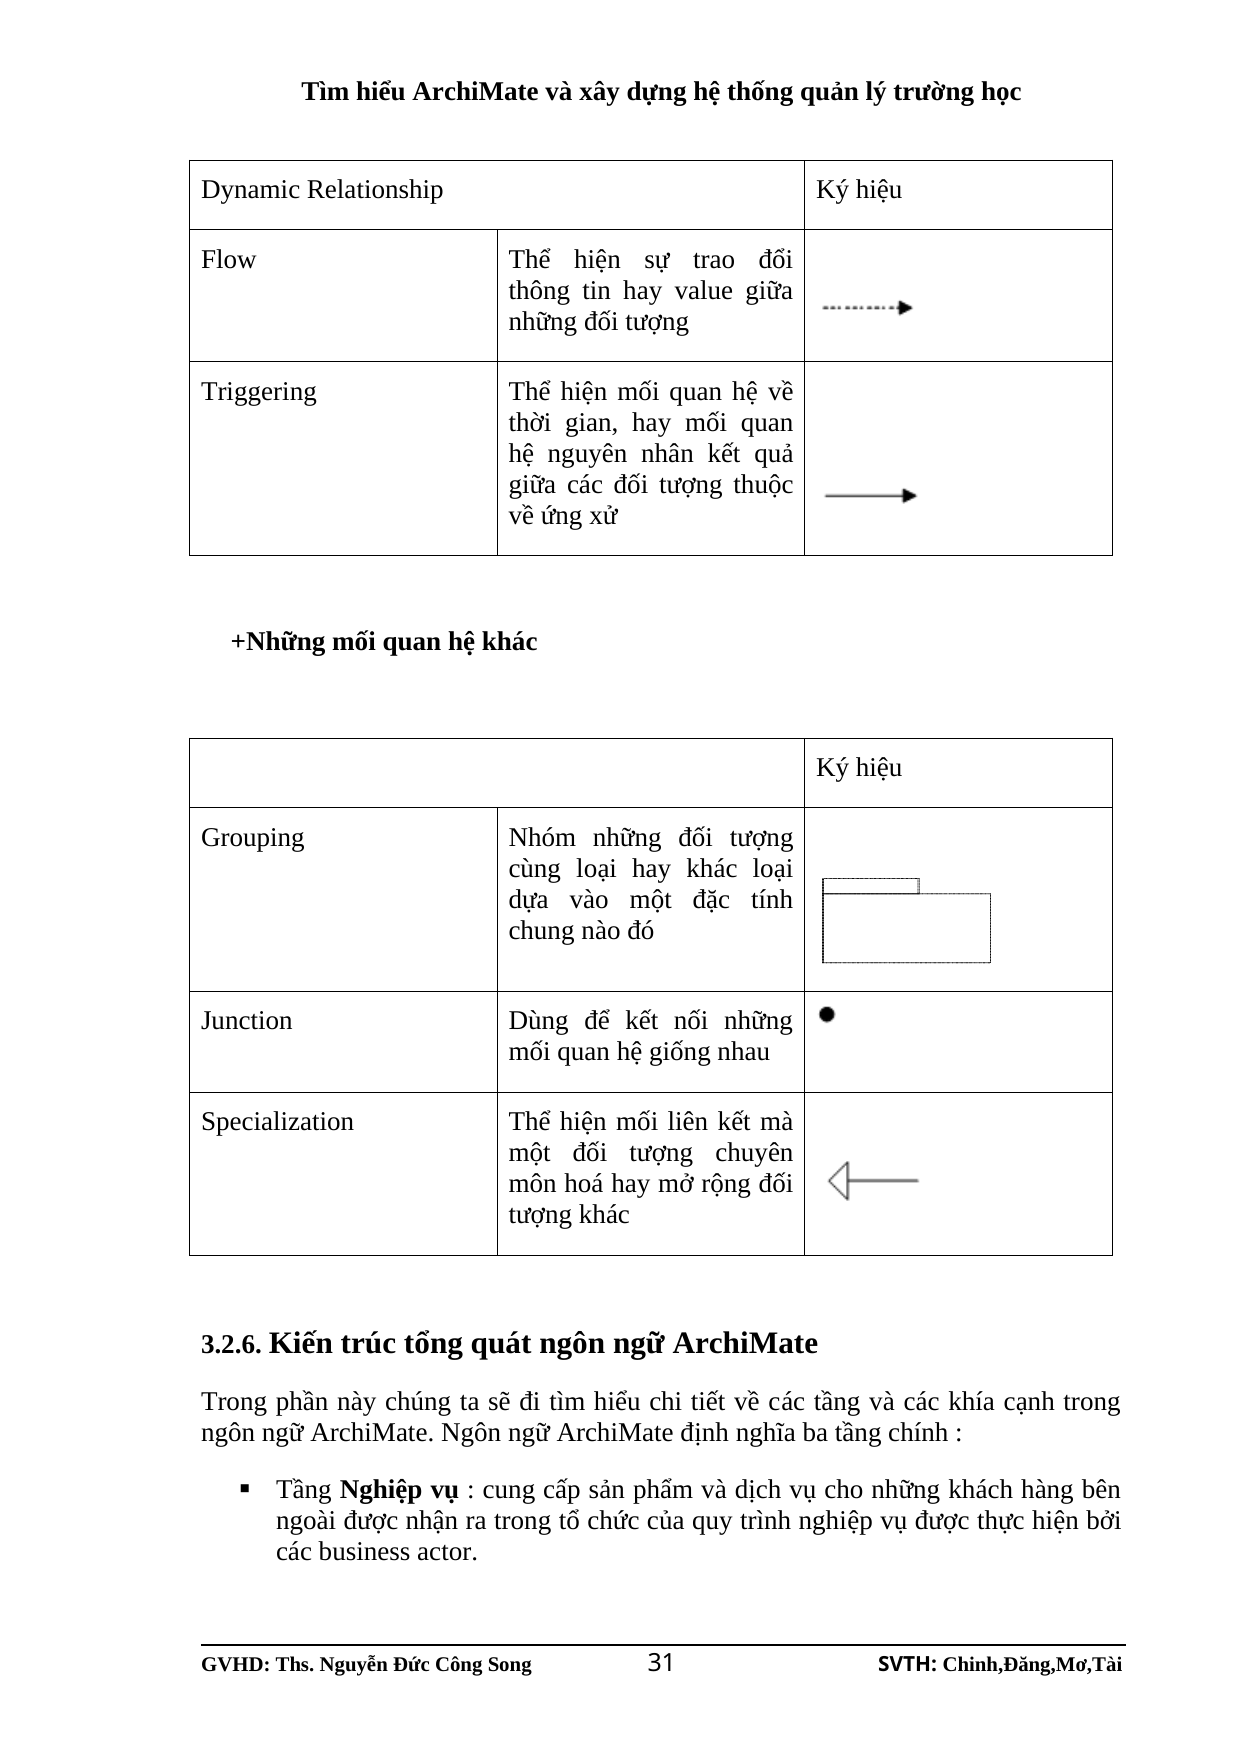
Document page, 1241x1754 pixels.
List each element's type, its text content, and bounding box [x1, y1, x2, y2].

picture [815, 1161, 932, 1206]
table_cell [805, 362, 1112, 555]
table_header Ký hiệu [805, 161, 1112, 229]
table_header Ký hiệu [805, 739, 1112, 807]
picture [815, 876, 997, 966]
table_cell [805, 992, 1112, 1092]
table_cell [805, 1093, 1112, 1255]
table_cell Thể hiện mối liên kết mà một đối tượng chuyên môn hoá hay mở rộng đối tượng khác [498, 1093, 804, 1255]
picture [815, 1004, 844, 1028]
table_cell Triggering [190, 362, 497, 555]
table_cell Thể hiện mối quan hệ về thời gian, hay mối quan hệ nguyên nhân kết quả giữa các đối tượng thuộc về ứng xử [498, 362, 804, 555]
table_cell [805, 808, 1112, 991]
table_cell [805, 230, 1112, 361]
table_cell Specialization [190, 1093, 497, 1255]
table_cell Junction [190, 992, 497, 1092]
text Tầng Nghiệp vụ : cung cấp sản phẩm và dịch vụ cho những khách hàng bên ngoài được nhận ra trong tổ chức của quy trình nghiệp vụ được thực hiện bởi các business actor. [238, 1473, 1122, 1566]
table_header Dynamic Relationship [190, 161, 804, 229]
table_cell Nhóm những đối tượng cùng loại hay khác loại dựa vào một đặc tính chung nào đó [498, 808, 804, 991]
table_cell Dùng để kết nối những mối quan hệ giống nhau [498, 992, 804, 1092]
list Kiến trúc tổng quát ngôn ngữ ArchiMate [201, 1324, 1122, 1360]
picture [815, 486, 938, 517]
list +Những mối quan hệ khác [230, 625, 1122, 656]
table_cell Thể hiện sự trao đổi thông tin hay value giữa những đối tượng [498, 230, 804, 361]
table_cell Grouping [190, 808, 497, 991]
picture [815, 298, 927, 326]
table_header [190, 739, 804, 807]
table_cell Flow [190, 230, 497, 361]
text Trong phần này chúng ta sẽ đi tìm hiểu chi tiết về các tầng và các khía cạnh trong ngôn ngữ ArchiMate. Ngôn ngữ ArchiMate định nghĩa ba tầng chính : [201, 1385, 1122, 1448]
